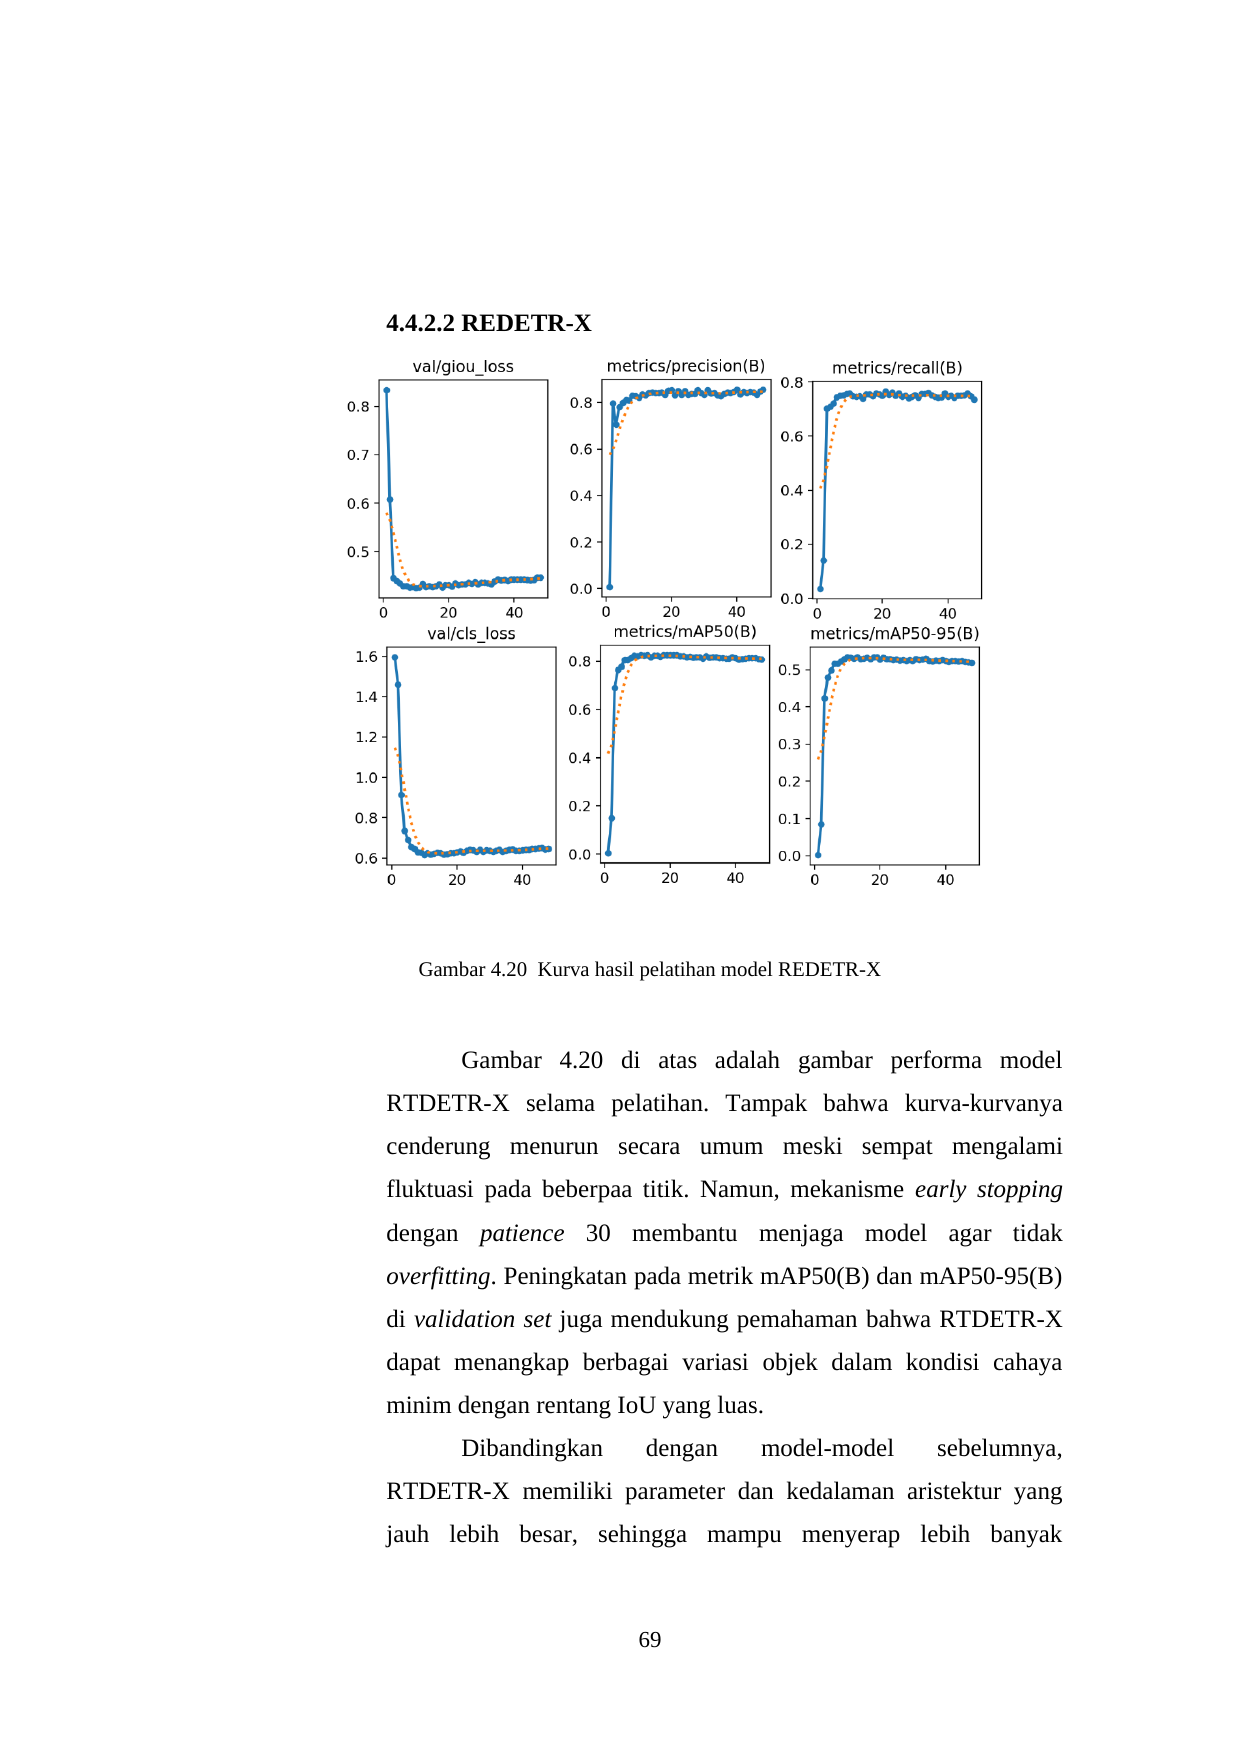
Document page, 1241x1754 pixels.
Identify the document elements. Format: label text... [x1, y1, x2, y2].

subtitle 4.4.2.2 REDETR-X [311, 308, 1063, 337]
text Gambar 4.20 di atas adalah gambar performa model RTDETR-X selama pelatihan. Tampak bahwa kurva-kurvanya cenderung menurun secara umum meski sempat mengalami fluktuasi pada beberpaa titik. Namun, mekanisme early stopping dengan patience 30 membantu menjaga model agar tidak overfitting. Peningkatan pada metrik mAP50(B) dan mAP50-95(B) di validation set juga mendukung pemahaman bahwa RTDETR-X dapat menangkap berbagai variasi objek dalam kondisi cahaya minim dengan rentang IoU yang luas. [386, 1045, 1063, 1419]
picture [345, 356, 987, 892]
text Gambar 4.20 Kurva hasil pelatihan model REDETR-X [236, 957, 1063, 981]
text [386, 1433, 1063, 1548]
